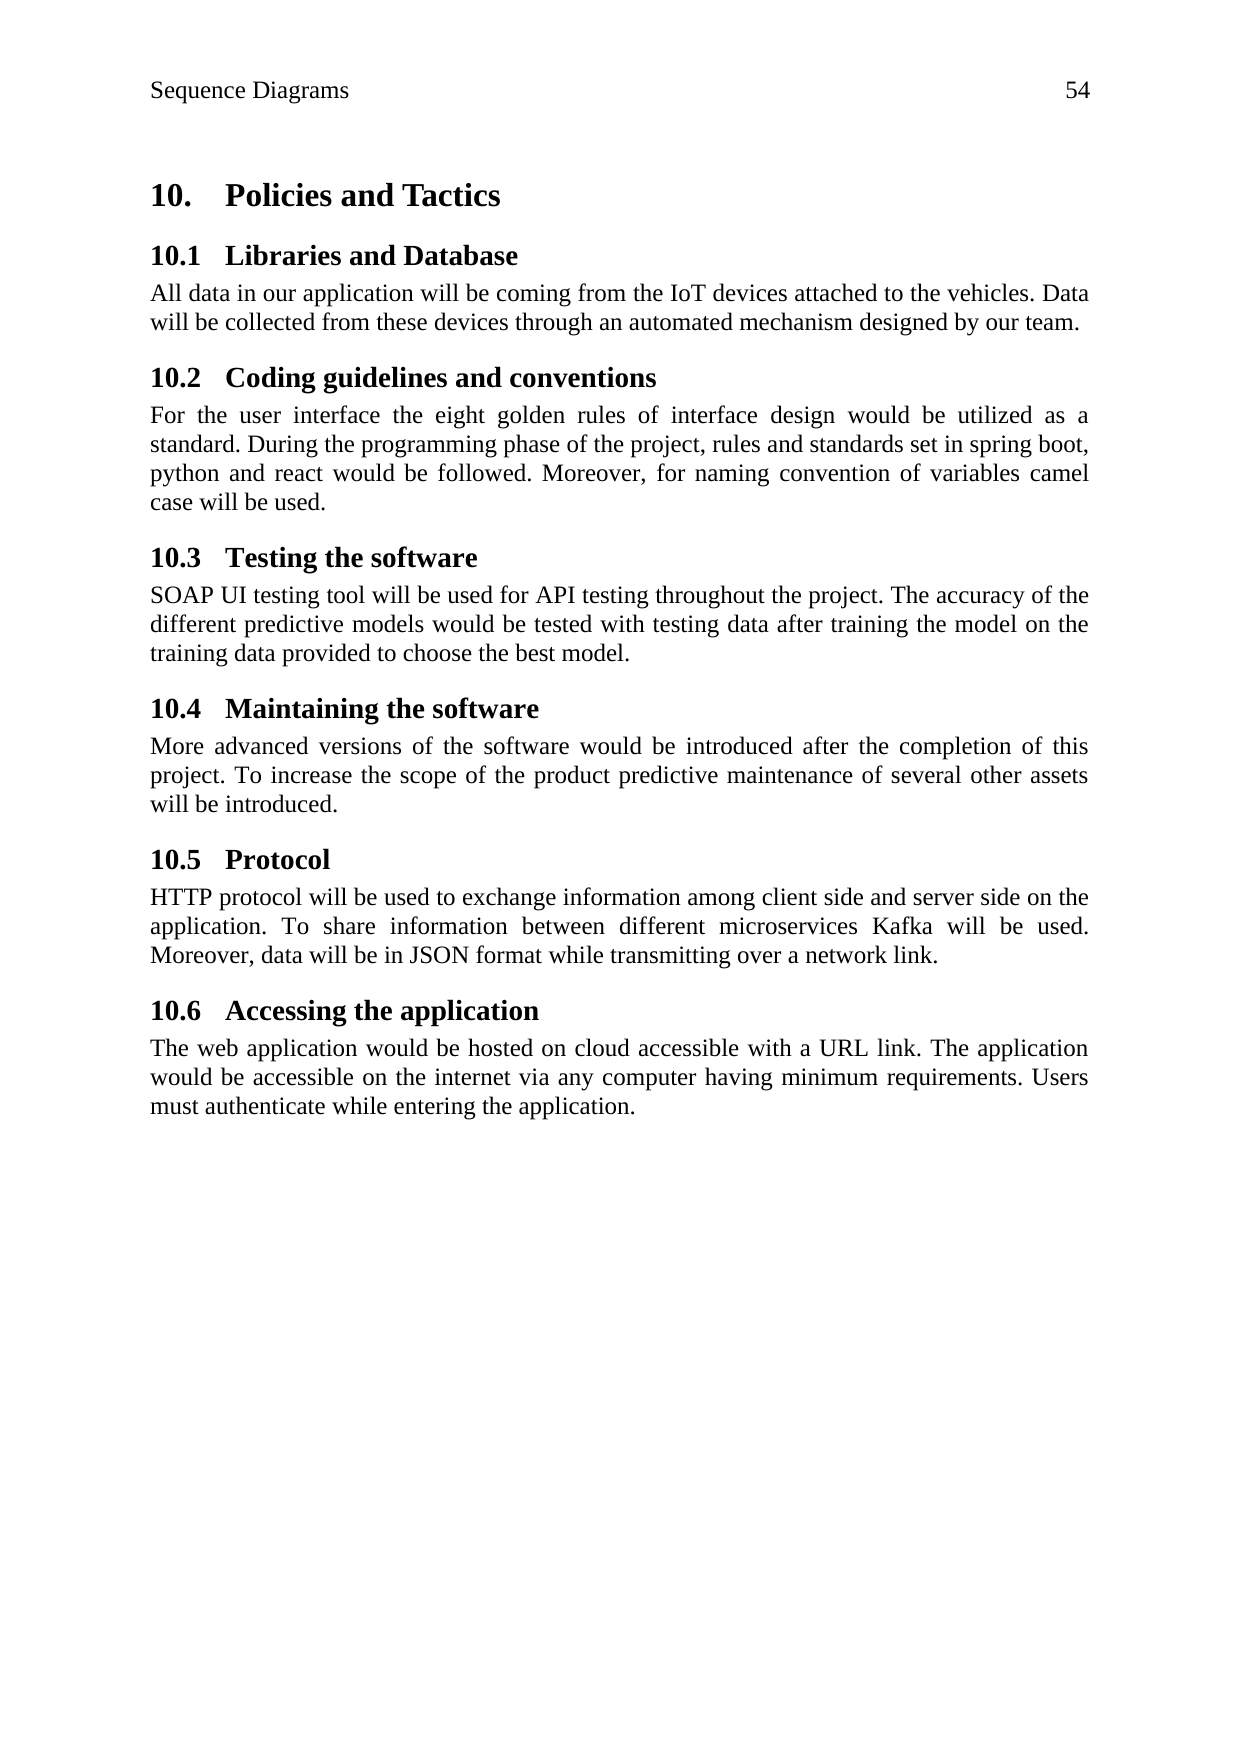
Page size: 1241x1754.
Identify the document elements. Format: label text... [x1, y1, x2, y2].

text More advanced versions of the software would be introduced after the completion of this project. To increase the scope of the product predictive maintenance of several other assets will be introduced. [150, 731, 1090, 817]
subtitle Accessing the application [150, 993, 1090, 1027]
text SOAP UI testing tool will be used for API testing throughout the project. The accuracy of the different predictive models would be tested with testing data after training the model on the training data provided to choose the best model. [150, 580, 1090, 666]
subtitle Maintaining the software [150, 691, 1090, 725]
subtitle Protocol [150, 842, 1090, 876]
text For the user interface the eight golden rules of interface design would be utilized as a standard. During the programming phase of the project, rules and standards set in spring boot, python and react would be followed. Moreover, for naming convention of variables camel case will be used. [150, 400, 1090, 515]
text The web application would be hosted on cloud accessible with a URL link. The application would be accessible on the internet via any computer having minimum requirements. Users must authenticate while entering the application. [150, 1033, 1090, 1119]
subtitle Libraries and Database [150, 238, 1090, 272]
subtitle Policies and Tactics [150, 175, 1090, 213]
subtitle Coding guidelines and conventions [150, 361, 1090, 394]
subtitle Testing the software [150, 540, 1090, 574]
text HTTP protocol will be used to exchange information among client side and server side on the application. To share information between different microservices Kafka will be used. Moreover, data will be in JSON format while transmitting over a network link. [150, 882, 1090, 968]
text All data in our application will be coming from the IoT devices attached to the vehicles. Data will be collected from these devices through an automated mechanism designed by our team. [150, 278, 1090, 336]
